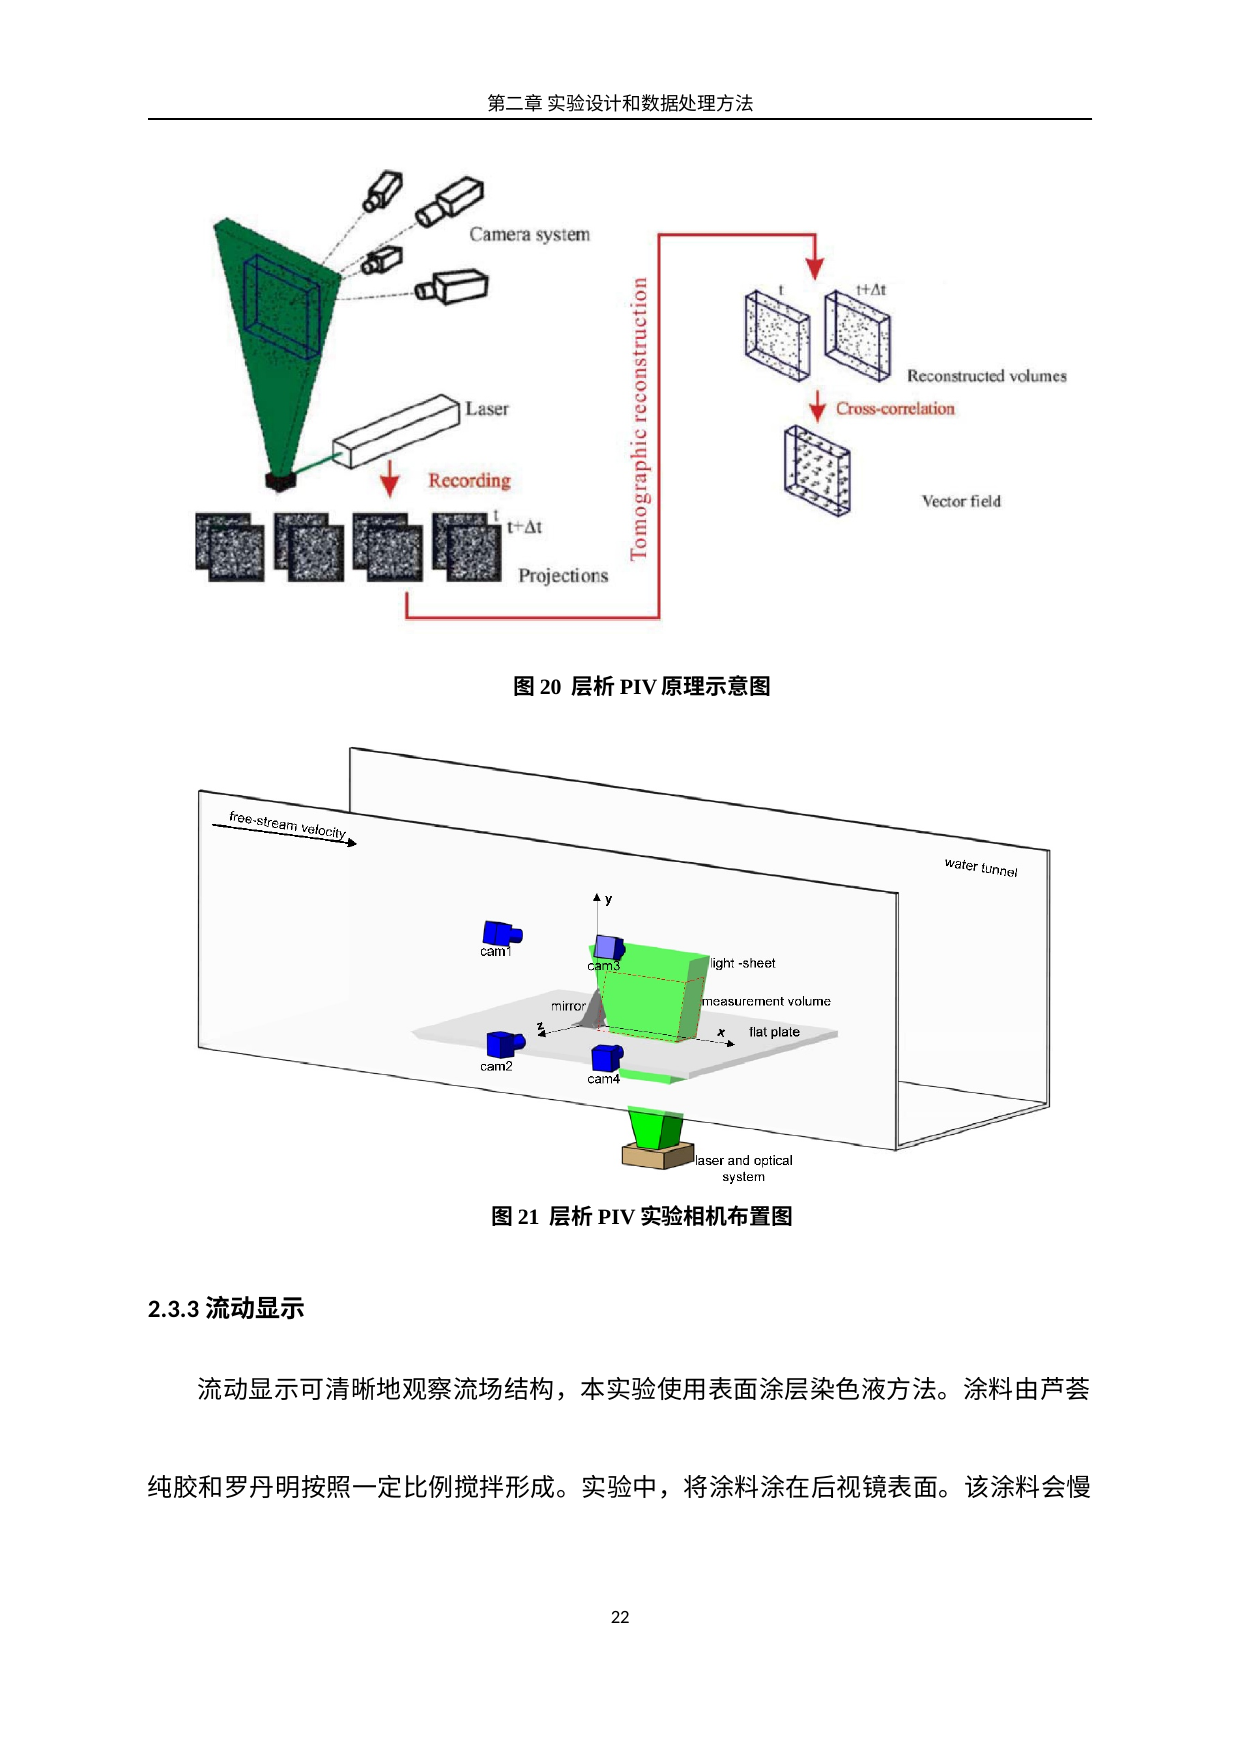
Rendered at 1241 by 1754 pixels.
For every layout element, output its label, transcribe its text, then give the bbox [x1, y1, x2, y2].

picture [187, 743, 1053, 1187]
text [148, 1355, 1092, 1518]
subtitle 2.3.3 流动显示 [148, 1274, 1092, 1339]
text 图20 层析PIV原理示意图 [148, 668, 1092, 701]
text 图21 层析PIV实验相机布置图 [148, 1199, 1092, 1231]
picture [163, 161, 1077, 634]
